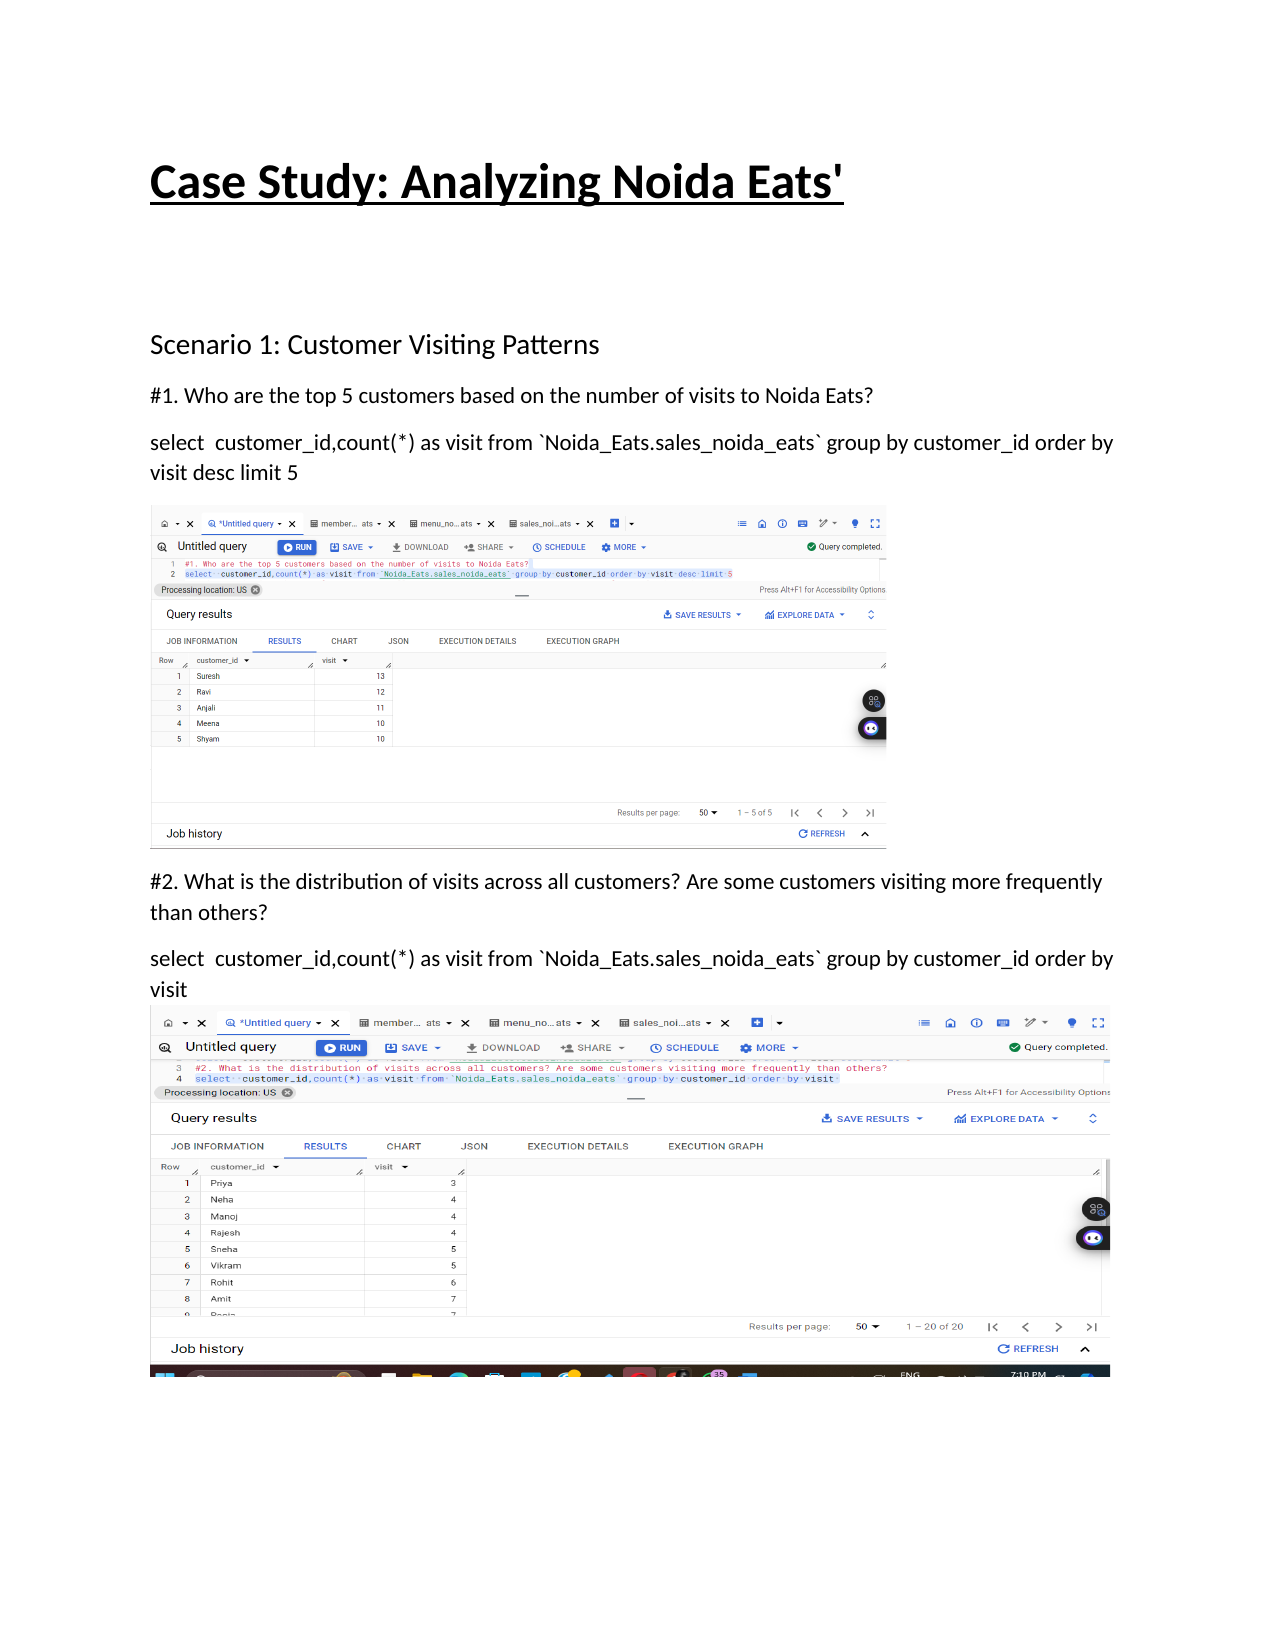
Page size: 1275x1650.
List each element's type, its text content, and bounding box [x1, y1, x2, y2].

text select customer_id,count(*) as visit from `Noida_Eats.sales_noida_eats` group by customer_id order by visit desc limit 5 [150, 428, 1125, 486]
text Case Study: Analyzing Noida Eats' [150, 150, 1125, 211]
text Scenario 1: Customer Visiting Patterns [150, 326, 1125, 362]
text #1. Who are the top 5 customers based on the number of visits to Noida Eats? [150, 381, 1125, 409]
text #2. What is the distribution of visits across all customers? Are some customers visiting more frequently than others? [150, 867, 1125, 926]
picture [150, 505, 887, 849]
picture [150, 1005, 1110, 1377]
